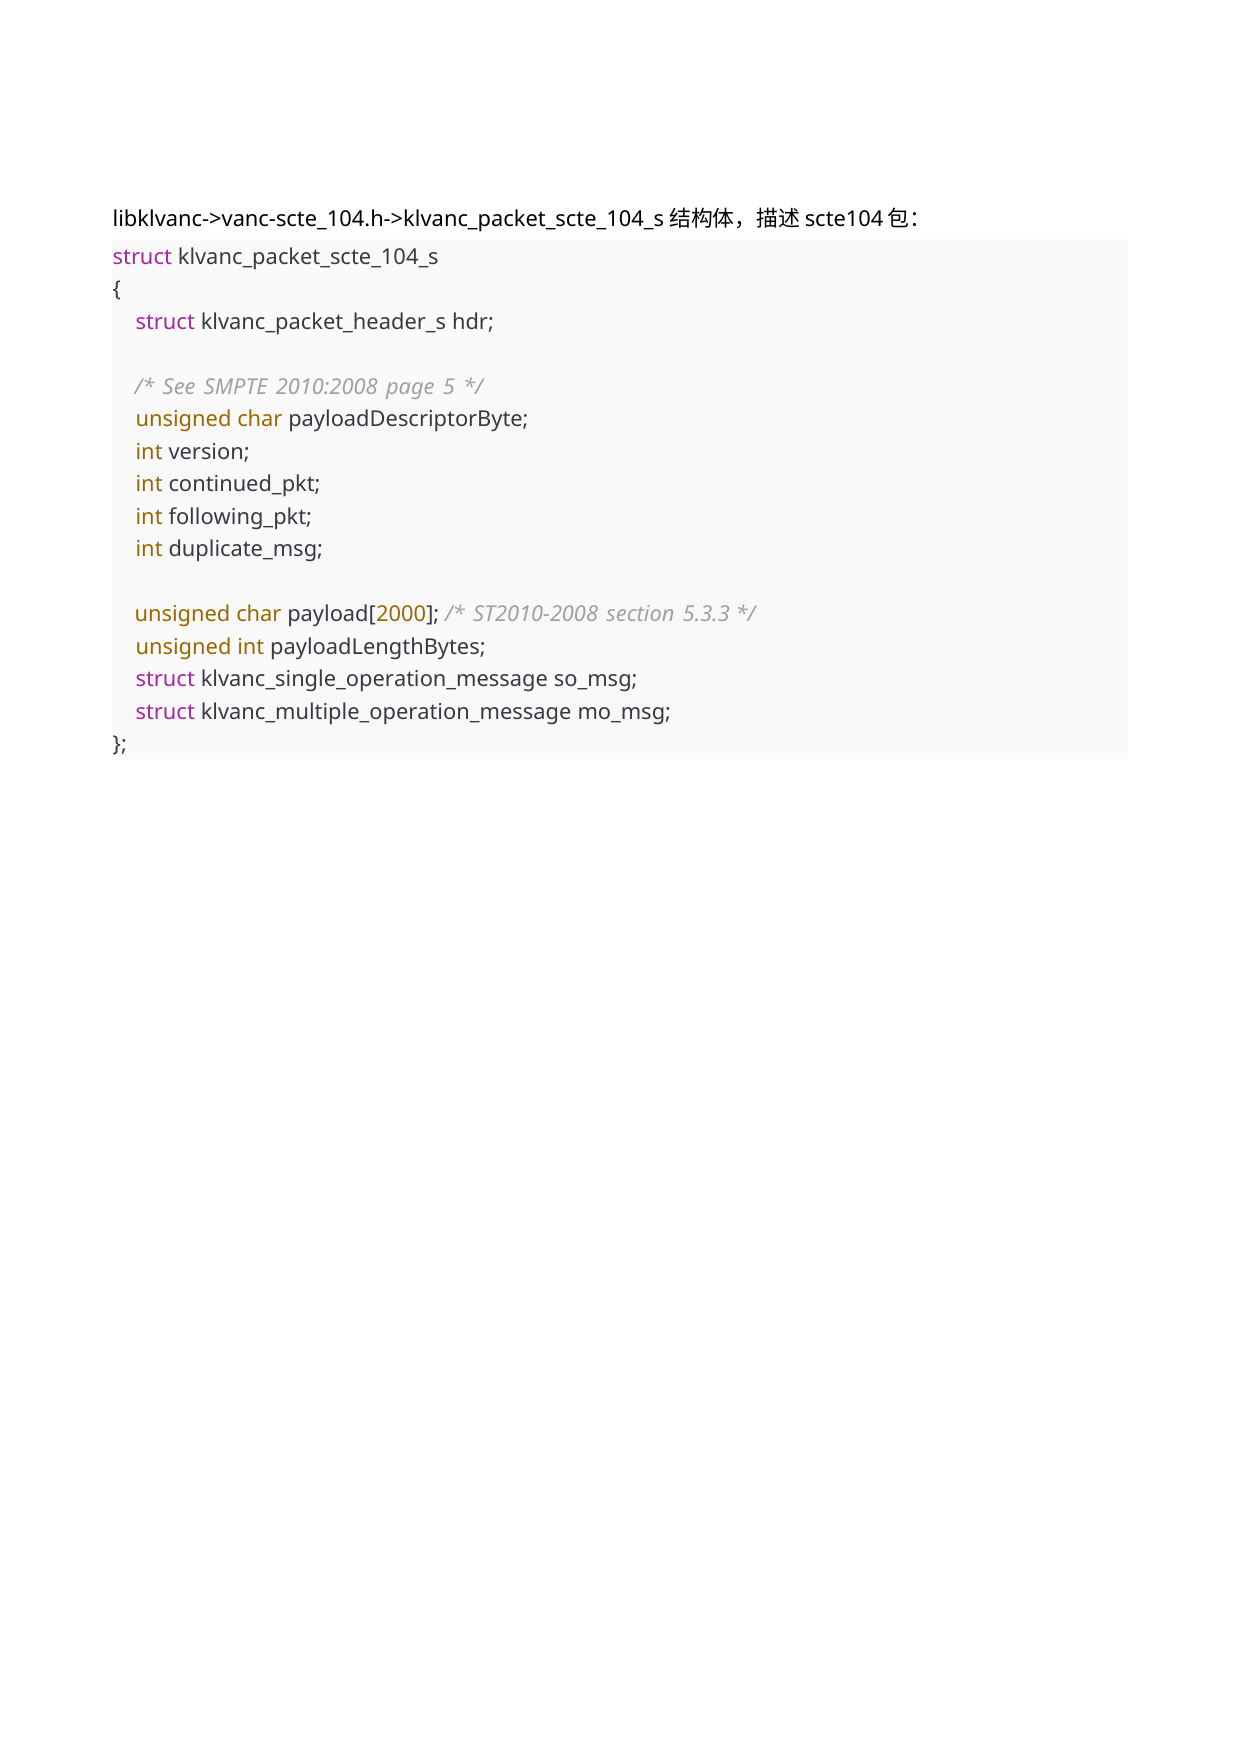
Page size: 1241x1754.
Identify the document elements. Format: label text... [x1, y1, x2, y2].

text int following_pkt; [112, 499, 1128, 532]
text libklvanc->vanc-scte_104.h->klvanc_packet_scte_104_s结构体，描述scte104包： [112, 200, 1128, 233]
text unsigned int payloadLengthBytes; [112, 629, 1128, 662]
text int version; [112, 434, 1128, 467]
text int continued_pkt; [112, 467, 1128, 499]
text unsigned char payloadDescriptorByte; [112, 402, 1128, 434]
text struct klvanc_packet_header_s hdr; [112, 304, 1128, 337]
text /* See SMPTE 2010:2008 page 5 */ [112, 369, 1128, 402]
text }; [112, 727, 1128, 759]
text unsigned char payload[2000]; /* ST2010-2008 section 5.3.3 */ [112, 597, 1128, 629]
text int duplicate_msg; [112, 532, 1128, 564]
text struct klvanc_single_operation_message so_msg; [112, 662, 1128, 694]
text struct klvanc_packet_scte_104_s [112, 239, 1128, 272]
text { [112, 272, 1128, 304]
text struct klvanc_multiple_operation_message mo_msg; [112, 694, 1128, 727]
